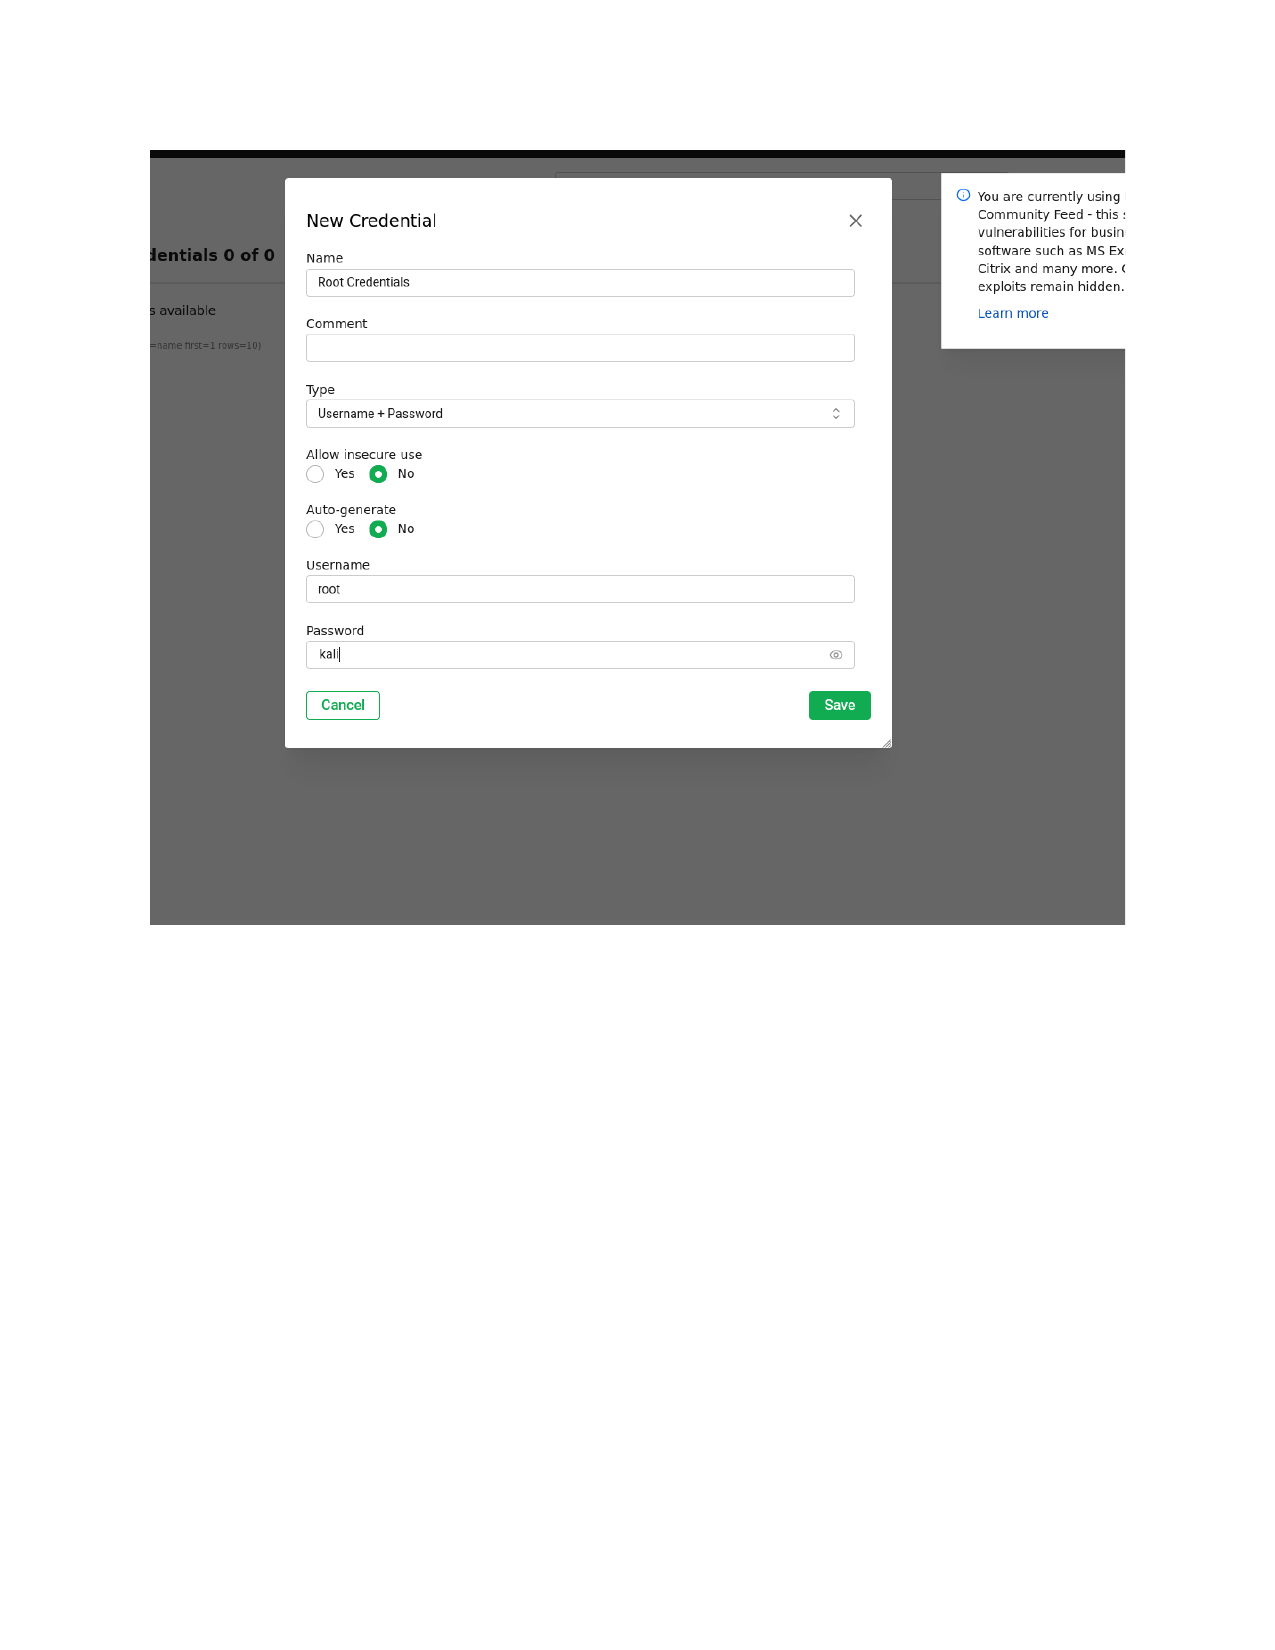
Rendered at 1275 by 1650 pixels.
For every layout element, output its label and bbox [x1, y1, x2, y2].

picture [150, 150, 1125, 925]
